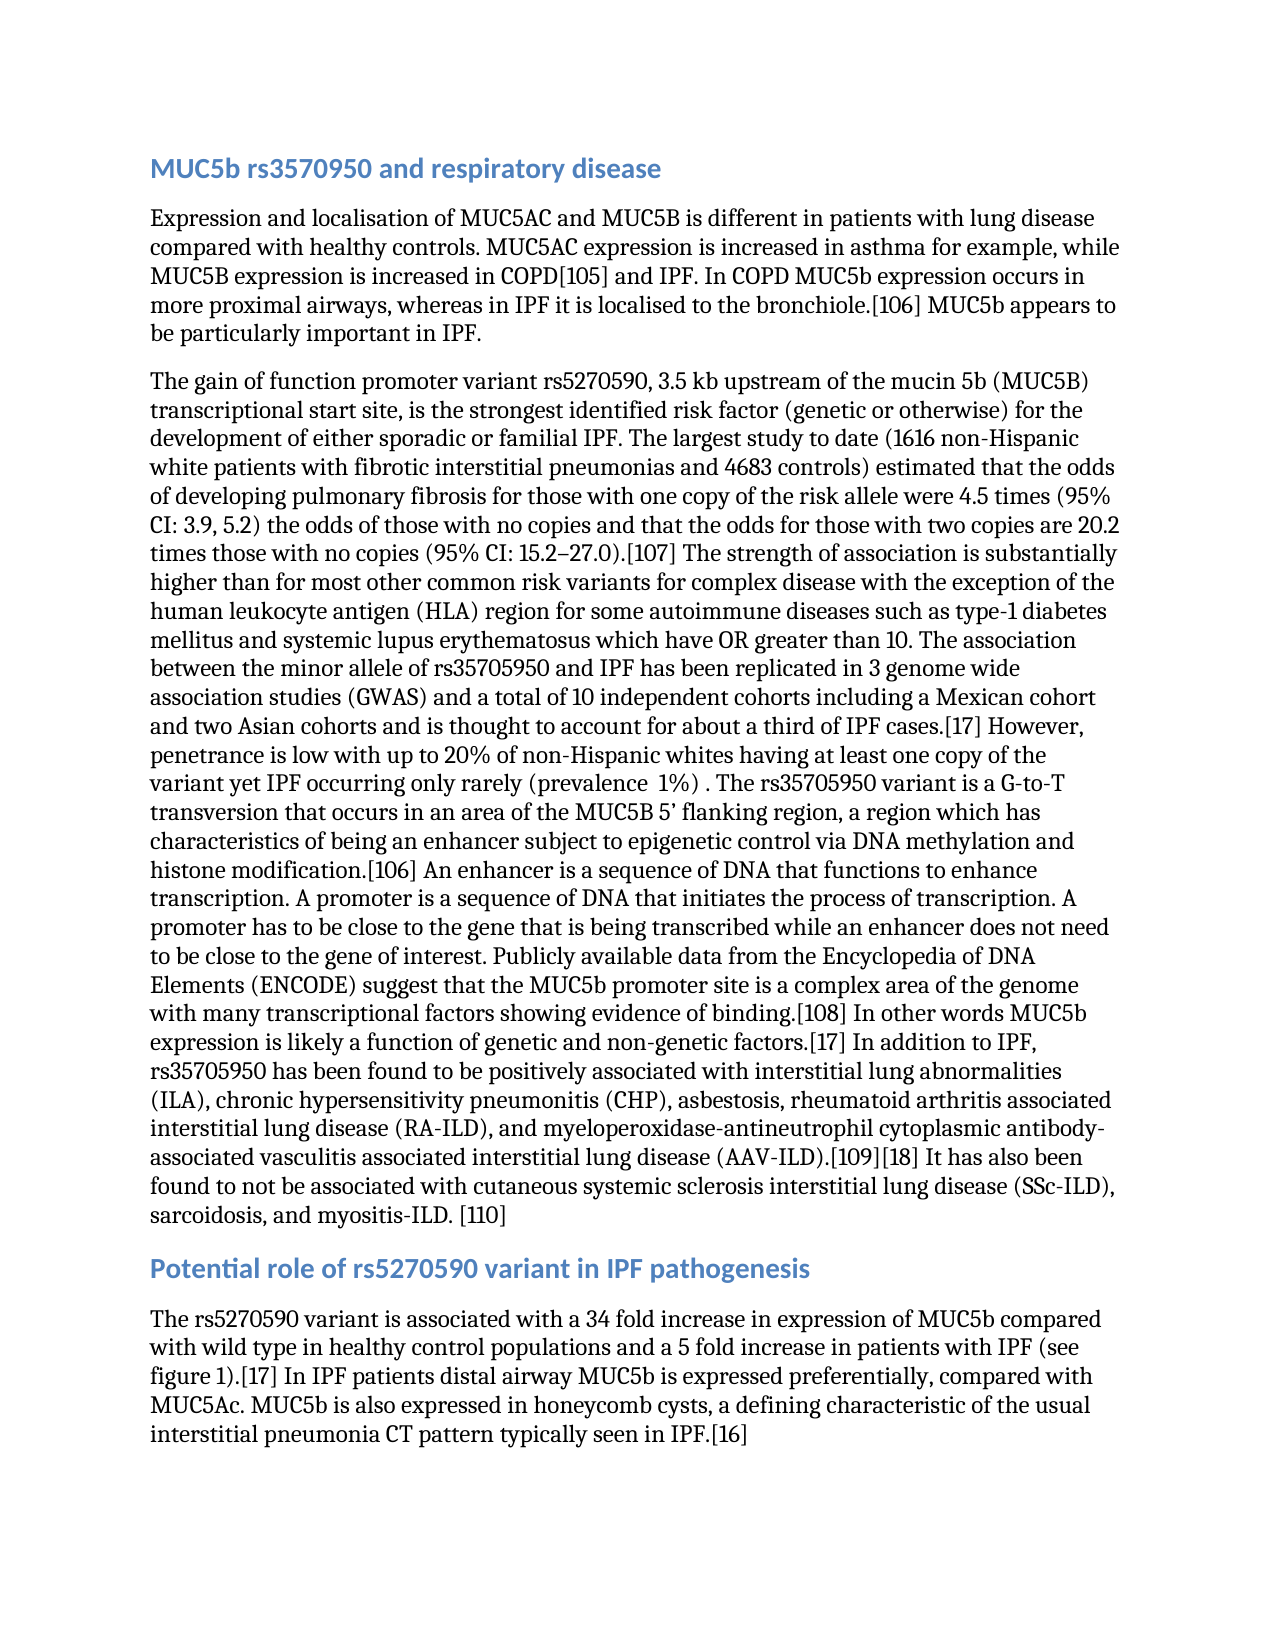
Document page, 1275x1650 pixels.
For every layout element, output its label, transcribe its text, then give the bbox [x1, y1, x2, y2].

subtitle Potential role of rs5270590 variant in IPF pathogenesis [150, 1250, 1125, 1286]
text Expression and localisation of MUC5AC and MUC5B is different in patients with lung disease compared with healthy controls. MUC5AC expression is increased in asthma for example, while MUC5B expression is increased in COPD[105] and IPF. In COPD MUC5b expression occurs in more proximal airways, whereas in IPF it is localised to the bronchiole.[106] MUC5b appears to be particularly important in IPF. [150, 204, 1125, 348]
text The rs5270590 variant is associated with a 34 fold increase in expression of MUC5b compared with wild type in healthy control populations and a 5 fold increase in patients with IPF (see figure 1).[17] In IPF patients distal airway MUC5b is expressed preferentially, compared with MUC5Ac. MUC5b is also expressed in honeycomb cysts, a defining characteristic of the usual interstitial pneumonia CT pattern typically seen in IPF.[16] [150, 1304, 1125, 1448]
subtitle MUC5b rs3570950 and respiratory disease [150, 150, 1125, 186]
text The gain of function promoter variant rs5270590, 3.5 kb upstream of the mucin 5b (MUC5B) transcriptional start site, is the strongest identified risk factor (genetic or otherwise) for the development of either sporadic or familial IPF. The largest study to date (1616 non-Hispanic white patients with fibrotic interstitial pneumonias and 4683 controls) estimated that the odds of developing pulmonary fibrosis for those with one copy of the risk allele were 4.5 times (95% CI: 3.9, 5.2) the odds of those with no copies and that the odds for those with two copies are 20.2 times those with no copies (95% CI: 15.2–27.0).[107] The strength of association is substantially higher than for most other common risk variants for complex disease with the exception of the human leukocyte antigen (HLA) region for some autoimmune diseases such as type-1 diabetes mellitus and systemic lupus erythematosus which have OR greater than 10. The association between the minor allele of rs35705950 and IPF has been replicated in 3 genome wide association studies (GWAS) and a total of 10 independent cohorts including a Mexican cohort and two Asian cohorts and is thought to account for about a third of IPF cases.[17] However, penetrance is low with up to 20% of non-Hispanic whites having at least one copy of the variant yet IPF occurring only rarely (prevalence 1%) . The rs35705950 variant is a G-to-T transversion that occurs in an area of the MUC5B 5’ flanking region, a region which has characteristics of being an enhancer subject to epigenetic control via DNA methylation and histone modification.[106] An enhancer is a sequence of DNA that functions to enhance transcription. A promoter is a sequence of DNA that initiates the process of transcription. A promoter has to be close to the gene that is being transcribed while an enhancer does not need to be close to the gene of interest. Publicly available data from the Encyclopedia of DNA Elements (ENCODE) suggest that the MUC5b promoter site is a complex area of the genome with many transcriptional factors showing evidence of binding.[108] In other words MUC5b expression is likely a function of genetic and non-genetic factors.[17] In addition to IPF, rs35705950 has been found to be positively associated with interstitial lung abnormalities (ILA), chronic hypersensitivity pneumonitis (CHP), asbestosis, rheumatoid arthritis associated interstitial lung disease (RA-ILD), and myeloperoxidase-antineutrophil cytoplasmic antibody-associated vasculitis associated interstitial lung disease (AAV-ILD).[109][18] It has also been found to not be associated with cutaneous systemic sclerosis interstitial lung disease (SSc-ILD), sarcoidosis, and myositis-ILD. [110] [150, 367, 1125, 1229]
